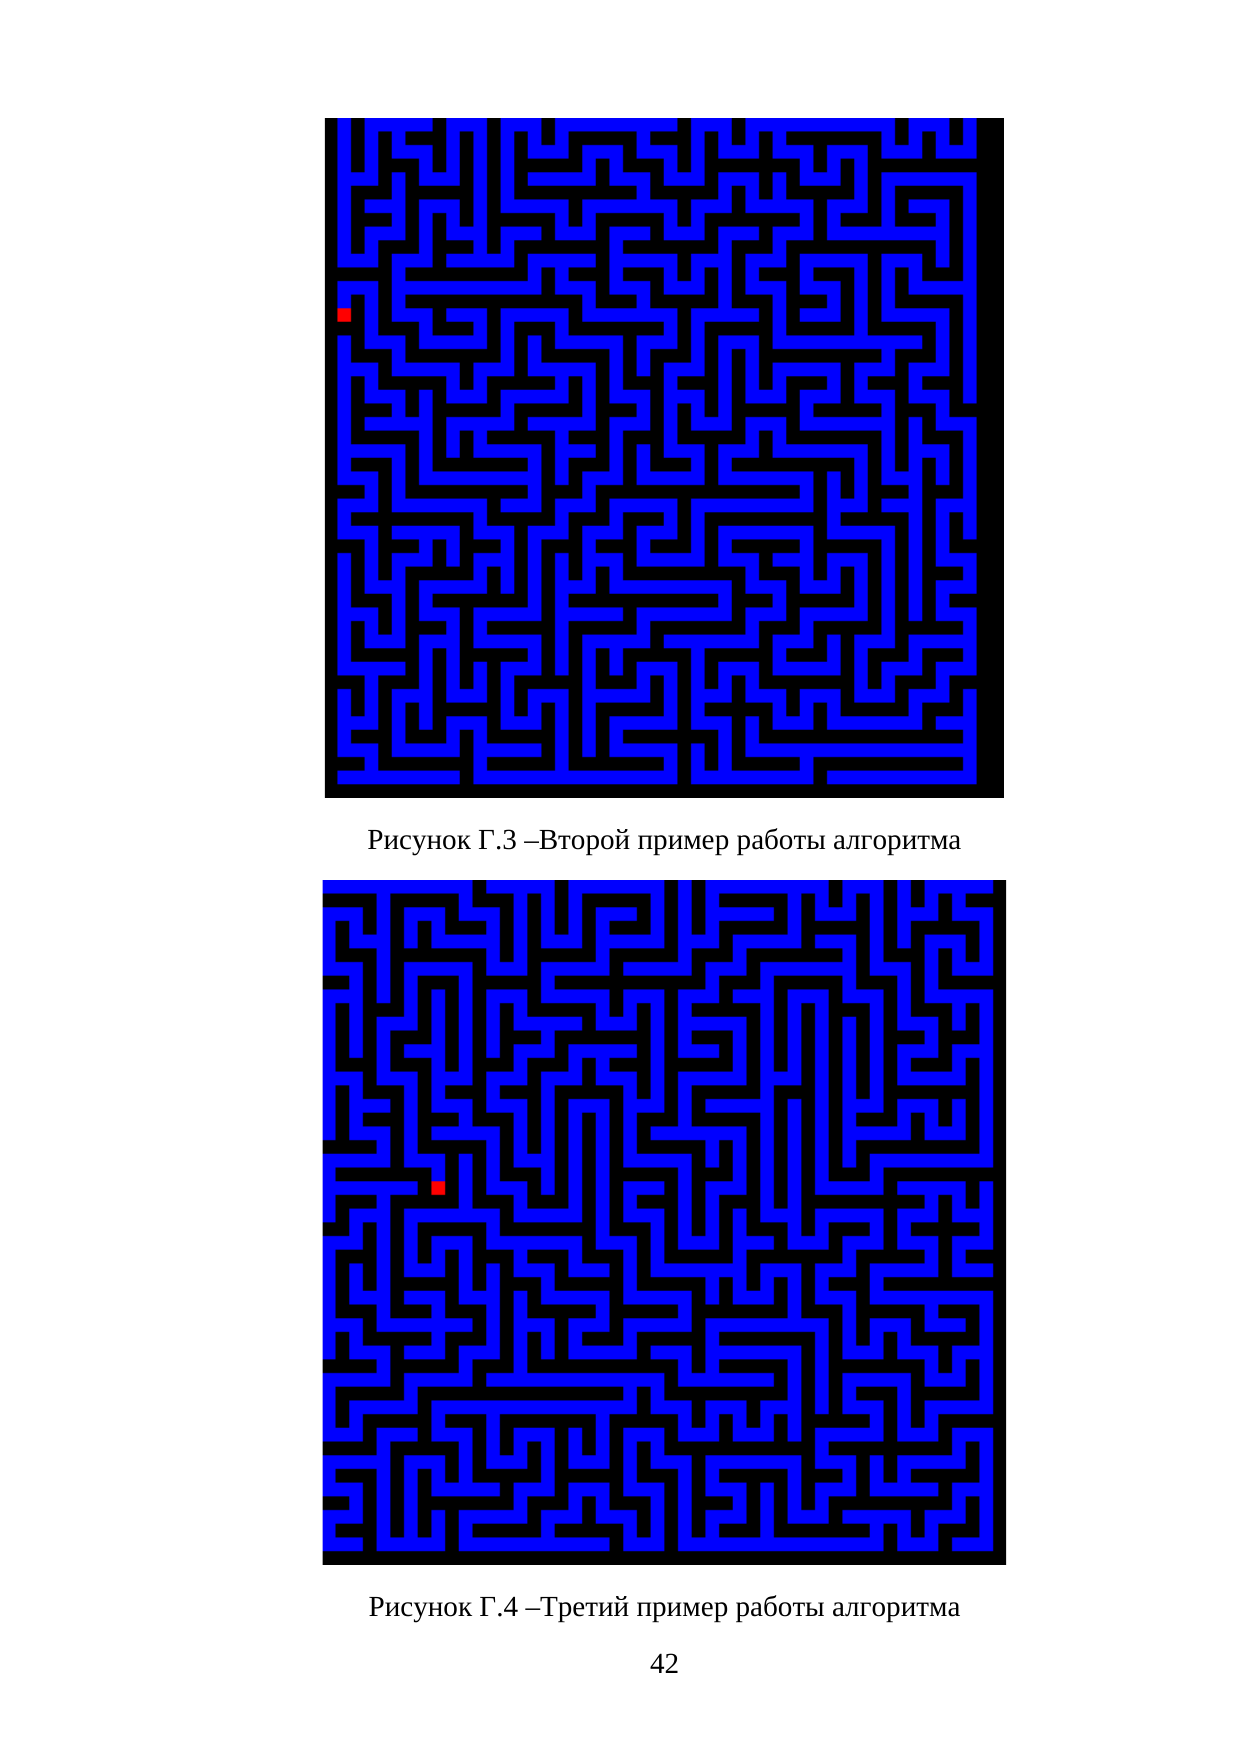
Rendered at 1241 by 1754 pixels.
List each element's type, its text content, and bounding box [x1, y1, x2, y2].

text Рисунок Г.4 –Третий пример работы алгоритма [177, 1589, 1152, 1623]
text Рисунок Г.3 –Второй пример работы алгоритма [177, 822, 1152, 856]
picture [324, 118, 1004, 798]
picture [322, 880, 1007, 1565]
